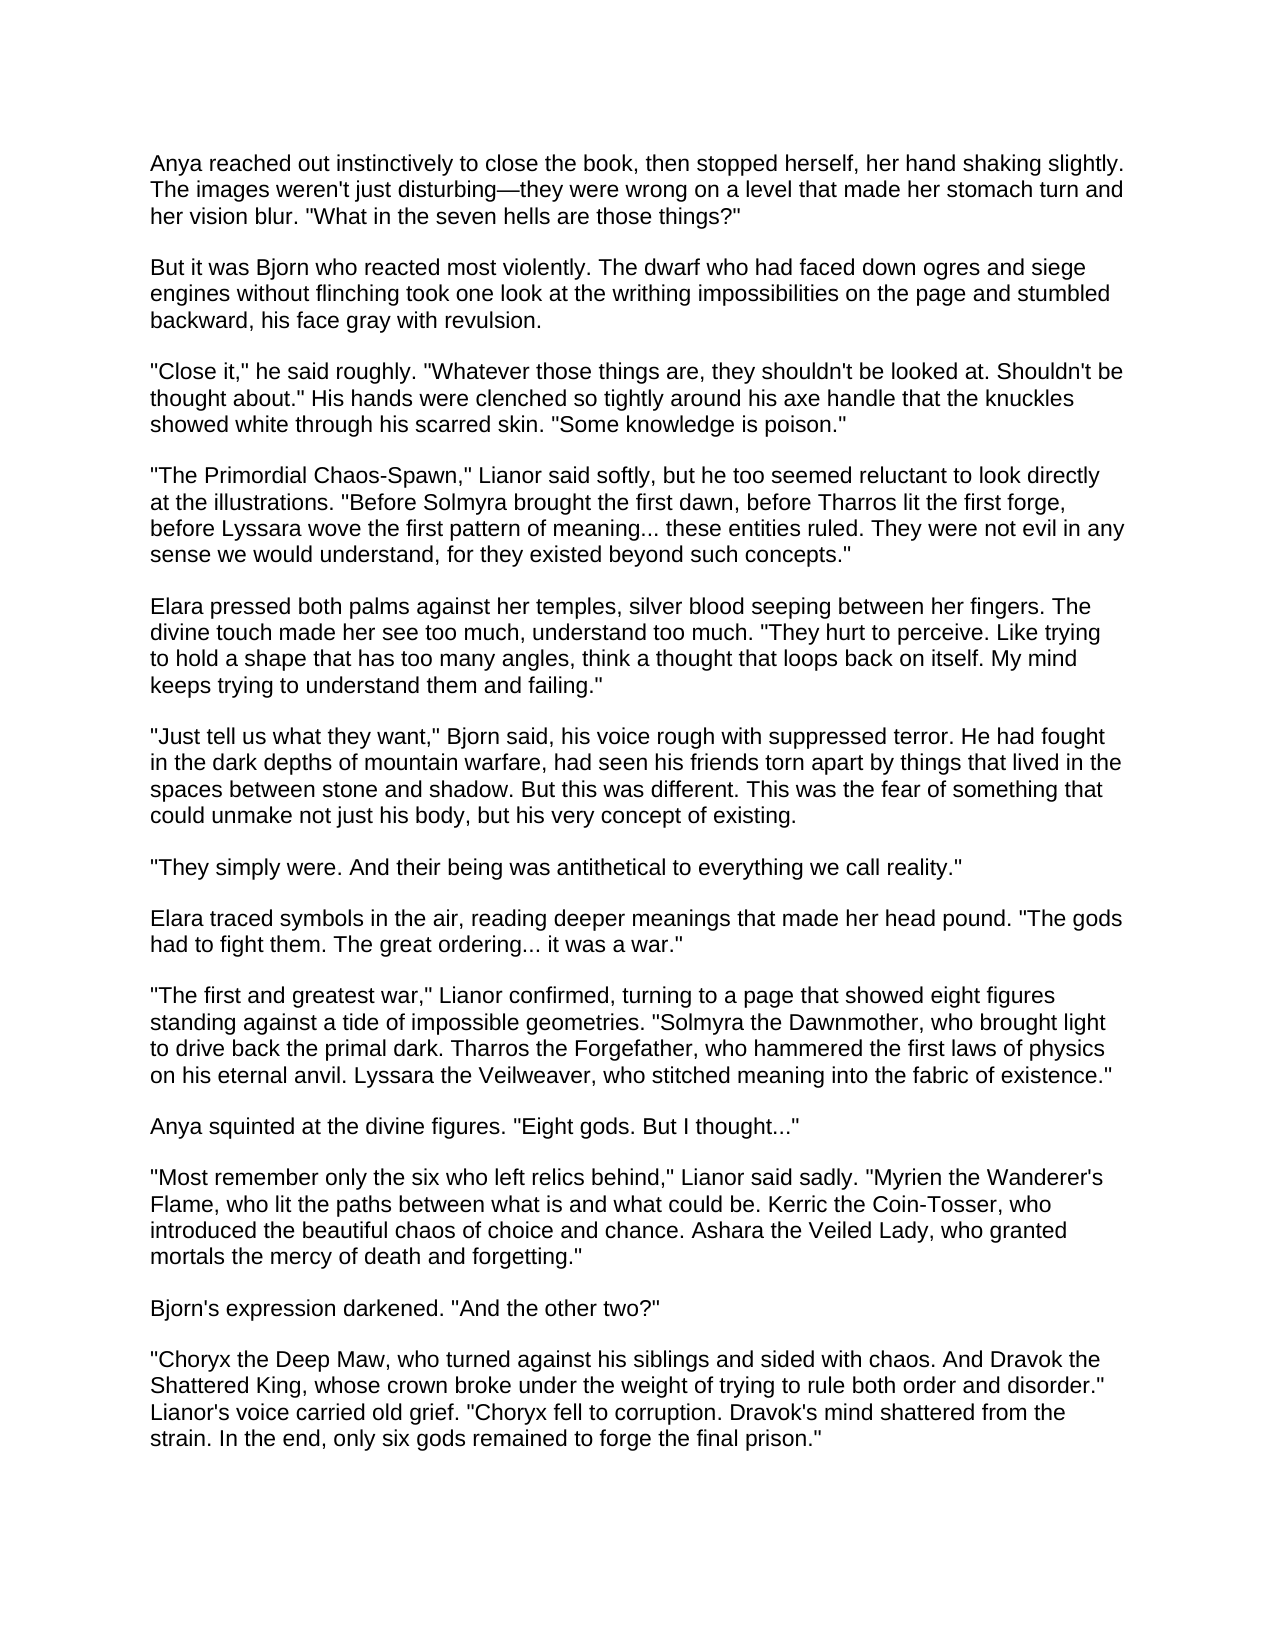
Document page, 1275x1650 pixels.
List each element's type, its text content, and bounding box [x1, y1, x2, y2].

text "Just tell us what they want," Bjorn said, his voice rough with suppressed terror. He had fought in the dark depths of mountain warfare, had seen his friends torn apart by things that lived in the spaces between stone and shadow. But this was different. This was the fear of something that could unmake not just his body, but his very concept of existing. [150, 723, 1125, 828]
text But it was Bjorn who reacted most violently. The dwarf who had faced down ogres and siege engines without flinching took one look at the writhing impossibilities on the page and stumbled backward, his face gray with revulsion. [150, 254, 1125, 333]
text Elara traced symbols in the air, reading deeper meanings that made her head pound. "The gods had to fight them. The great ordering... it was a war." [150, 905, 1125, 957]
text "Most remember only the six who left relics behind," Lianor said sadly. "Myrien the Wanderer's Flame, who lit the paths between what is and what could be. Kerric the Coin-Tosser, who introduced the beautiful chaos of choice and chance. Ashara the Veiled Lady, who granted mortals the mercy of death and forgetting." [150, 1164, 1125, 1270]
text "Close it," he said roughly. "Whatever those things are, they shouldn't be looked at. Shouldn't be thought about." His hands were clenched so tightly around his axe handle that the knuckles showed white through his scarred skin. "Some knowledge is poison." [150, 358, 1125, 437]
text "The Primordial Chaos-Spawn," Lianor said softly, but he too seemed reluctant to look directly at the illustrations. "Before Solmyra brought the first dawn, before Tharros lit the first forge, before Lyssara wove the first pattern of meaning... these entities ruled. They were not evil in any sense we would understand, for they existed beyond such concepts." [150, 462, 1125, 568]
text Elara pressed both palms against her temples, silver blood seeping between her fingers. The divine touch made her see too much, understand too much. "They hurt to perceive. Like trying to hold a shape that has too many angles, think a thought that loops back on itself. My mind keeps trying to understand them and failing." [150, 593, 1125, 698]
text "They simply were. And their being was antithetical to everything we call reality." [150, 853, 1125, 880]
text Anya reached out instinctively to close the book, then stopped herself, her hand shaking slightly. The images weren't just disturbing—they were wrong on a level that made her stomach turn and her vision blur. "What in the seven hells are those things?" [150, 150, 1125, 229]
text Anya squinted at the divine figures. "Eight gods. But I thought..." [150, 1113, 1125, 1139]
text "Choryx the Deep Maw, who turned against his siblings and sided with chaos. And Dravok the Shattered King, whose crown broke under the weight of trying to rule both order and disorder." Lianor's voice carried old grief. "Choryx fell to corruption. Dravok's mind shattered from the strain. In the end, only six gods remained to forge the final prison." [150, 1346, 1125, 1451]
text Bjorn's expression darkened. "And the other two?" [150, 1295, 1125, 1321]
text "The first and greatest war," Lianor confirmed, turning to a page that showed eight figures standing against a tide of impossible geometries. "Solmyra the Dawnmother, who brought light to drive back the primal dark. Tharros the Forgefather, who hammered the first laws of physics on his eternal anvil. Lyssara the Veilweaver, who stitched meaning into the fabric of existence." [150, 982, 1125, 1088]
